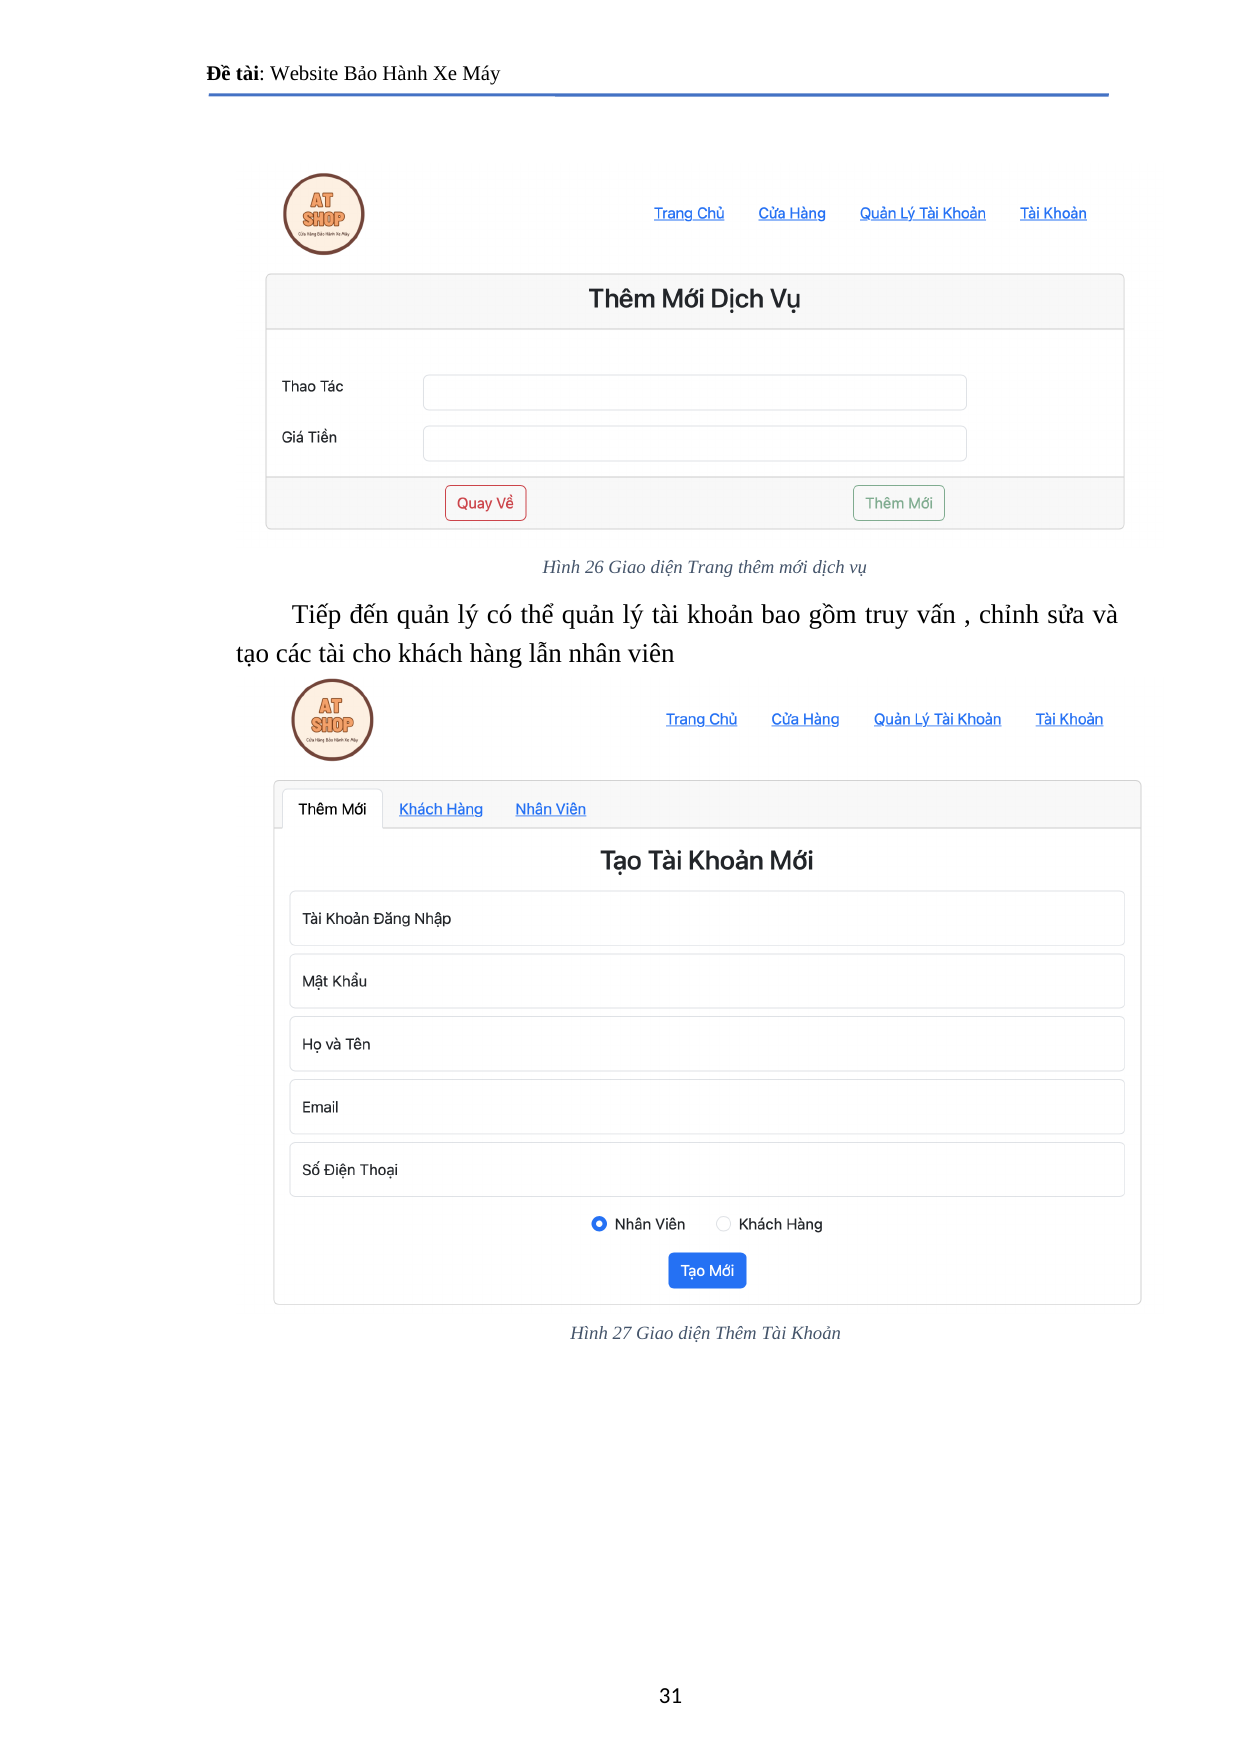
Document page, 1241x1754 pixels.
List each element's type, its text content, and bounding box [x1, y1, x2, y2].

picture [235, 677, 1164, 1314]
text Tiếp đến quản lý có thể quản lý tài khoản bao gồm truy vấn , chỉnh sửa và tạo các tài cho khách hàng lẫn nhân viên [236, 598, 1119, 669]
picture [235, 163, 1164, 548]
